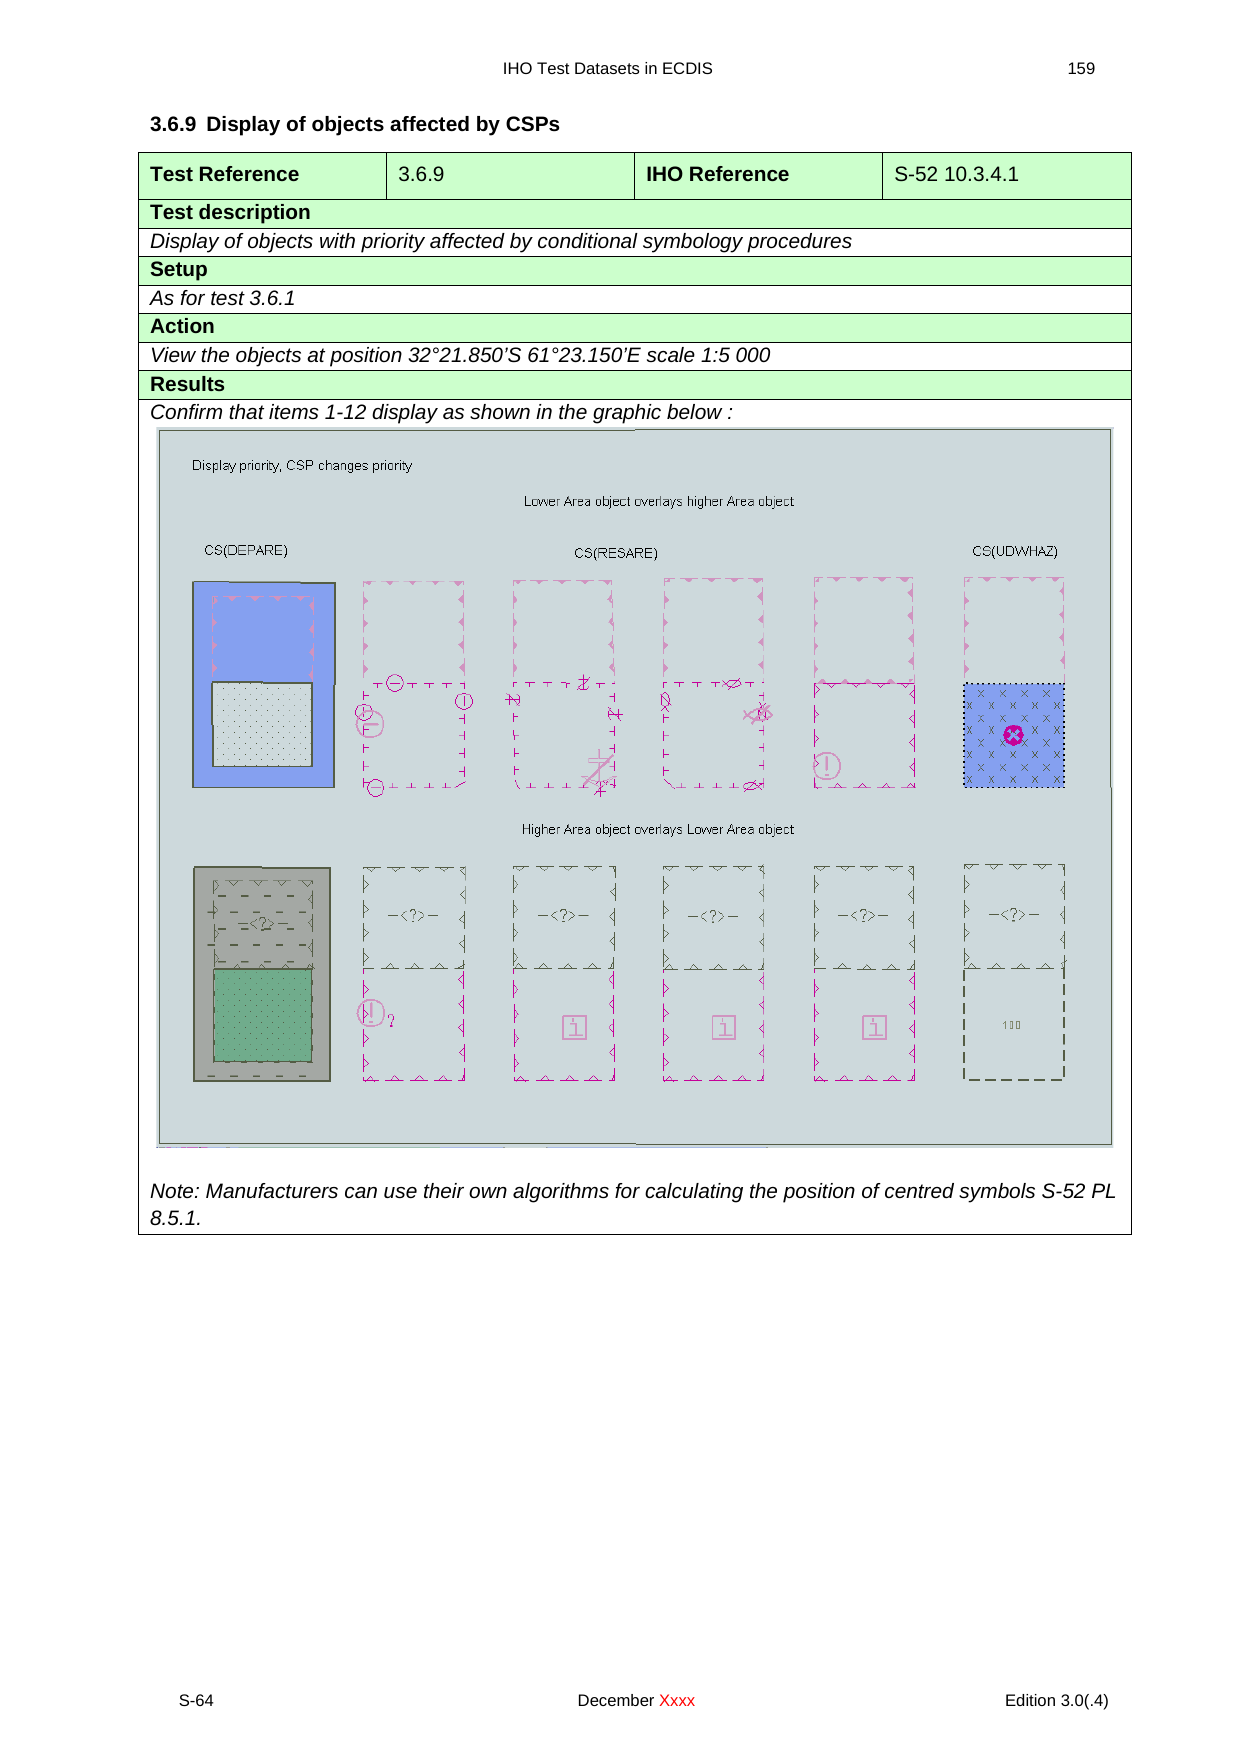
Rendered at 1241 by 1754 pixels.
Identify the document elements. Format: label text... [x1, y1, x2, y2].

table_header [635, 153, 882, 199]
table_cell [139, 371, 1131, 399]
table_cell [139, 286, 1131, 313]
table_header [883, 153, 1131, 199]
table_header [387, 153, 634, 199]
picture [156, 427, 1114, 1148]
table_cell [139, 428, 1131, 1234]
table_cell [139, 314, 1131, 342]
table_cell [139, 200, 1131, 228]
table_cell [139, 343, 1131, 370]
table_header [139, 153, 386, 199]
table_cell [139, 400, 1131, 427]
subtitle Display of objects affected by CSPs [150, 112, 1137, 136]
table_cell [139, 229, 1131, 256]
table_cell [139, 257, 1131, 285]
